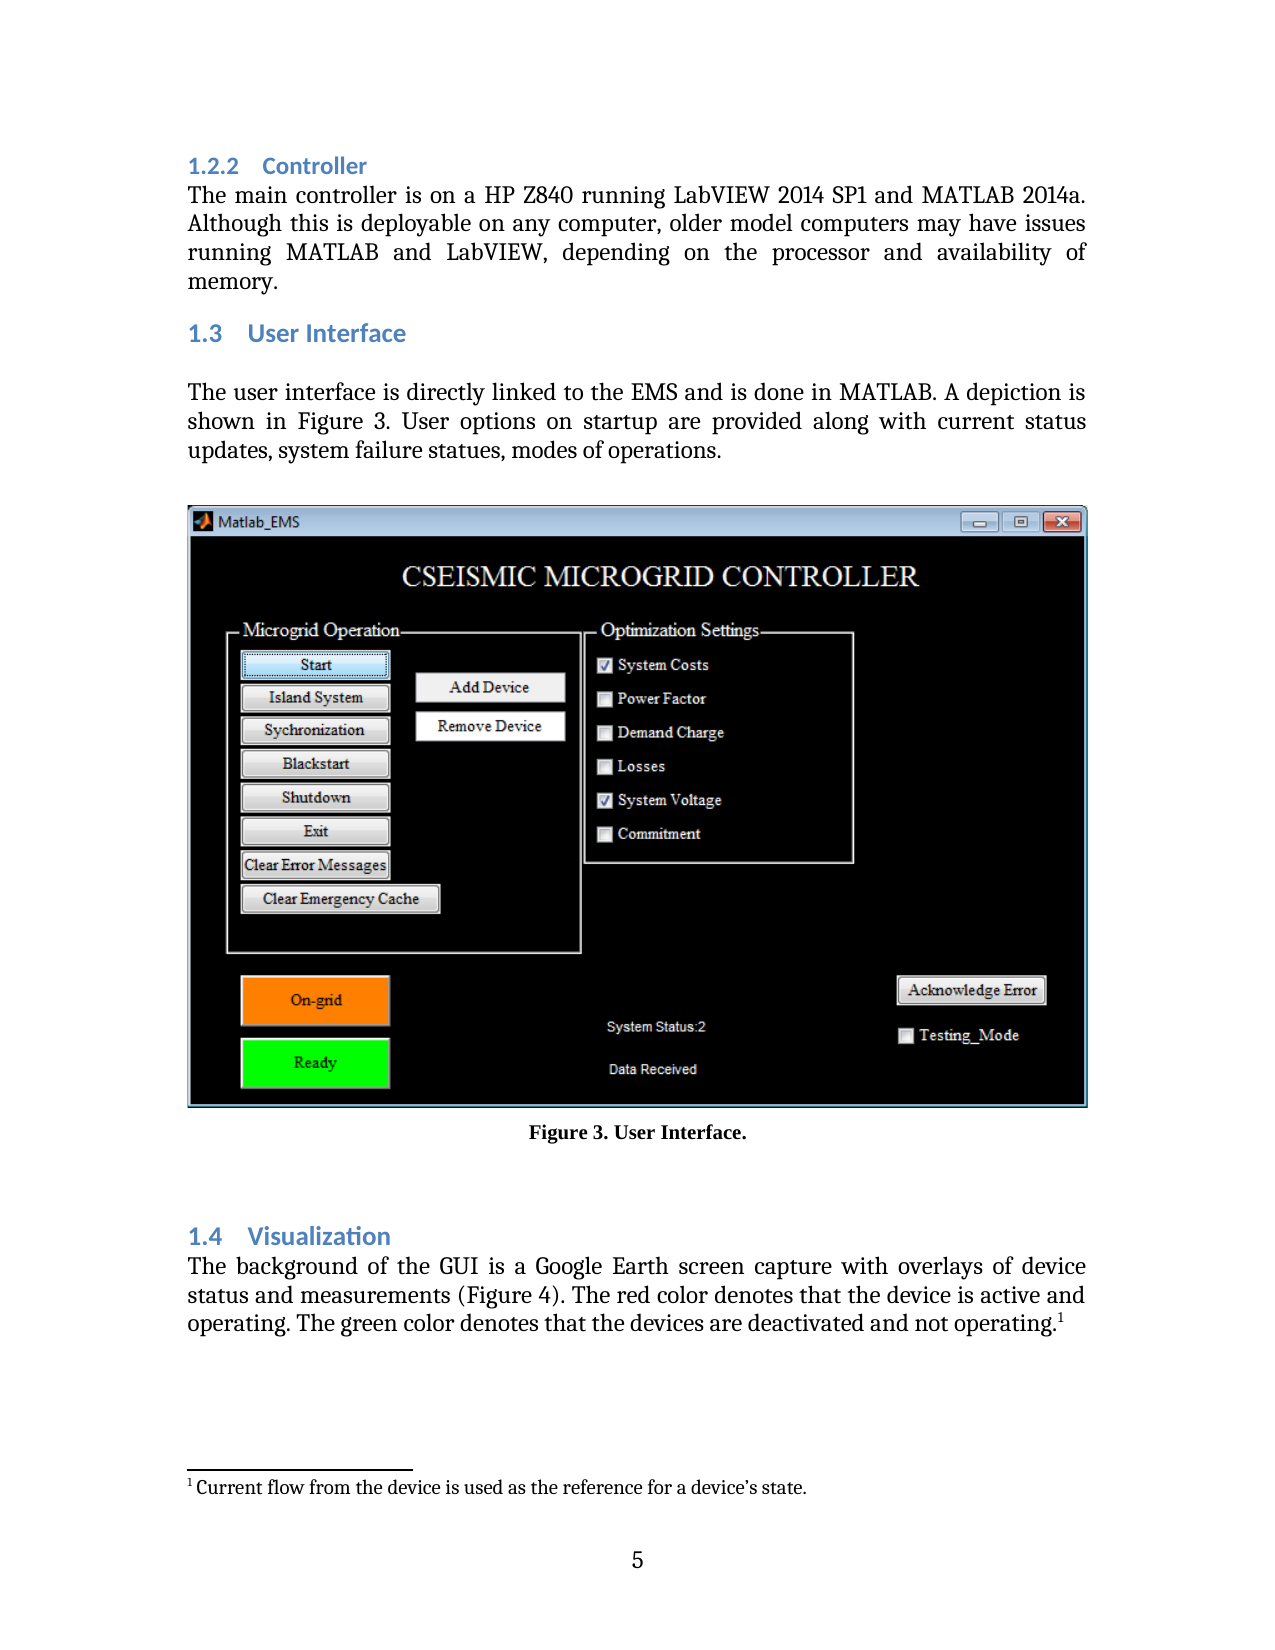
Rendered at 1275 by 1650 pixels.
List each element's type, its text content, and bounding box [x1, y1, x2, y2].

picture [187, 505, 1088, 1108]
subtitle Visualization [187, 1219, 1087, 1252]
text The background of the GUI is a Google Earth screen capture with overlays of device status and measurements (Figure 4). The red color denotes that the device is active and operating. The green color denotes that the devices are deactivated and not operating. [187, 1252, 1087, 1338]
text The user interface is directly linked to the EMS and is done in MATLAB. A depiction is shown in Figure 3. User options on startup are provided along with current status updates, system failure statues, modes of operations. [187, 378, 1087, 464]
subtitle User Interface [187, 316, 1087, 349]
subtitle Controller [187, 150, 1087, 181]
text The main controller is on a HP Z840 running LabVIEW 2014 SP1 and MATLAB 2014a. Although this is deployable on any computer, older model computers may have issues running MATLAB and LabVIEW, depending on the processor and availability of memory. [187, 181, 1087, 296]
